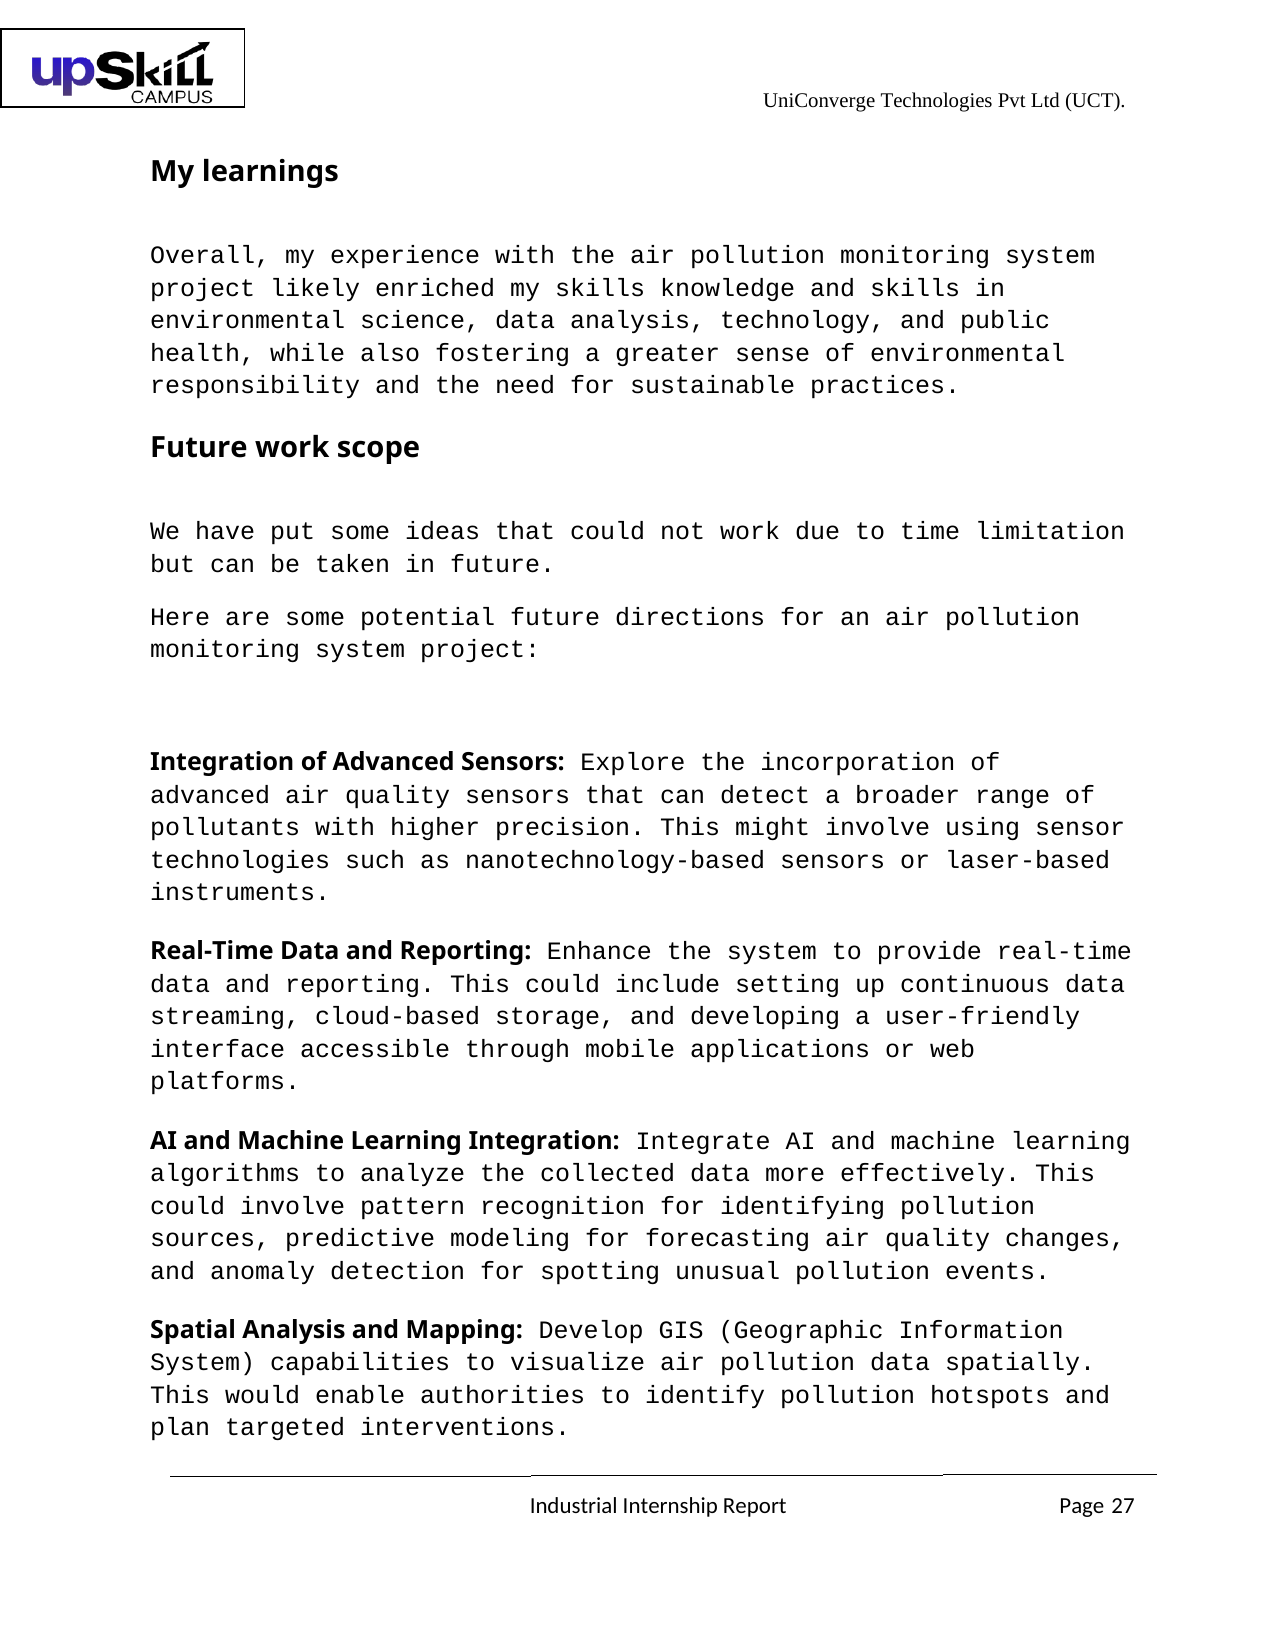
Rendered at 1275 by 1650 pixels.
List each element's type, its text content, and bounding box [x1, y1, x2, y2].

text Here are some potential future directions for an air pollution monitoring system project: [150, 604, 1134, 665]
subtitle My learnings [150, 150, 1134, 190]
text We have put some ideas that could not work due to time limitation but can be taken in future. [150, 519, 1134, 579]
text AI and Machine Learning Integration: Integrate AI and machine learning algorithms to analyze the collected data more effectively. This could involve pattern recognition for identifying pollution sources, predictive modeling for forecasting air quality changes, and anomaly detection for spotting unusual pollution events. [150, 1122, 1134, 1287]
text Integration of Advanced Sensors: Explore the incorporation of advanced air quality sensors that can detect a broader range of pollutants with higher precision. This might involve using sensor technologies such as nanotechnology-based sensors or laser-based instruments. [150, 744, 1134, 908]
text Spatial Analysis and Mapping: Develop GIS (Geographic Information System) capabilities to visualize air pollution data spatially. This would enable authorities to identify pollution hotspots and plan targeted interventions. [150, 1312, 1134, 1443]
subtitle Future work scope [150, 426, 1134, 466]
text Overall, my experience with the air pollution monitoring system project likely enriched my skills knowledge and skills in environmental science, data analysis, technology, and public health, while also fostering a greater sense of environmental responsibility and the need for sustainable practices. [150, 243, 1134, 401]
text Real-Time Data and Reporting: Enhance the system to provide real-time data and reporting. This could include setting up continuous data streaming, cloud-based storage, and developing a user-friendly interface accessible through mobile applications or web platforms. [150, 933, 1134, 1097]
picture [2, 30, 244, 106]
